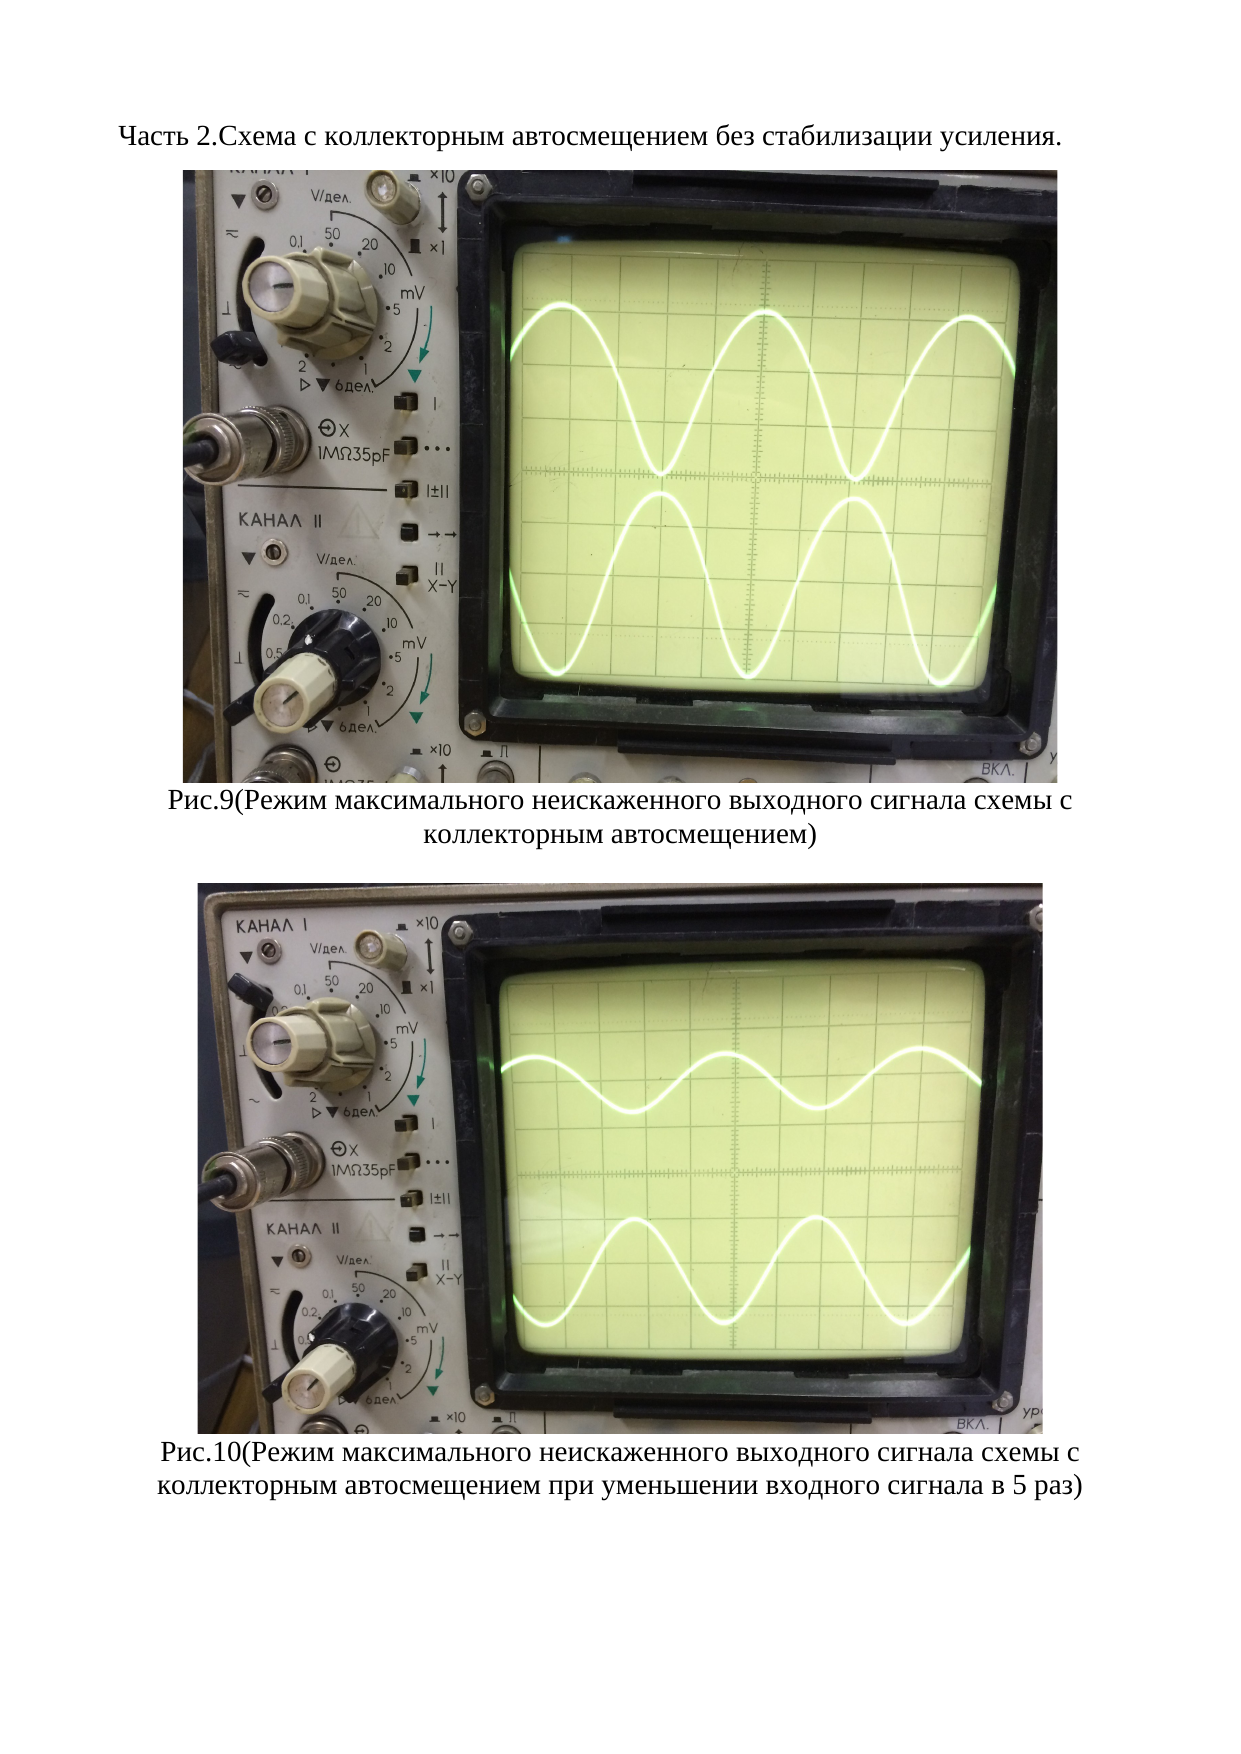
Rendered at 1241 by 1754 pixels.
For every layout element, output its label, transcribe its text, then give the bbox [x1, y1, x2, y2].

picture [182, 170, 1058, 783]
picture [197, 883, 1043, 1434]
text Часть 2.Схема с коллекторным автосмещением без стабилизации усиления. [118, 118, 1122, 152]
title Рис.10(Режим максимального неискаженного выходного сигнала схемы с коллекторным автосмещением при уменьшении входного сигнала в 5 раз) [118, 1434, 1122, 1501]
title Рис.9(Режим максимального неискаженного выходного сигнала схемы с коллекторным автосмещением) [118, 782, 1122, 849]
